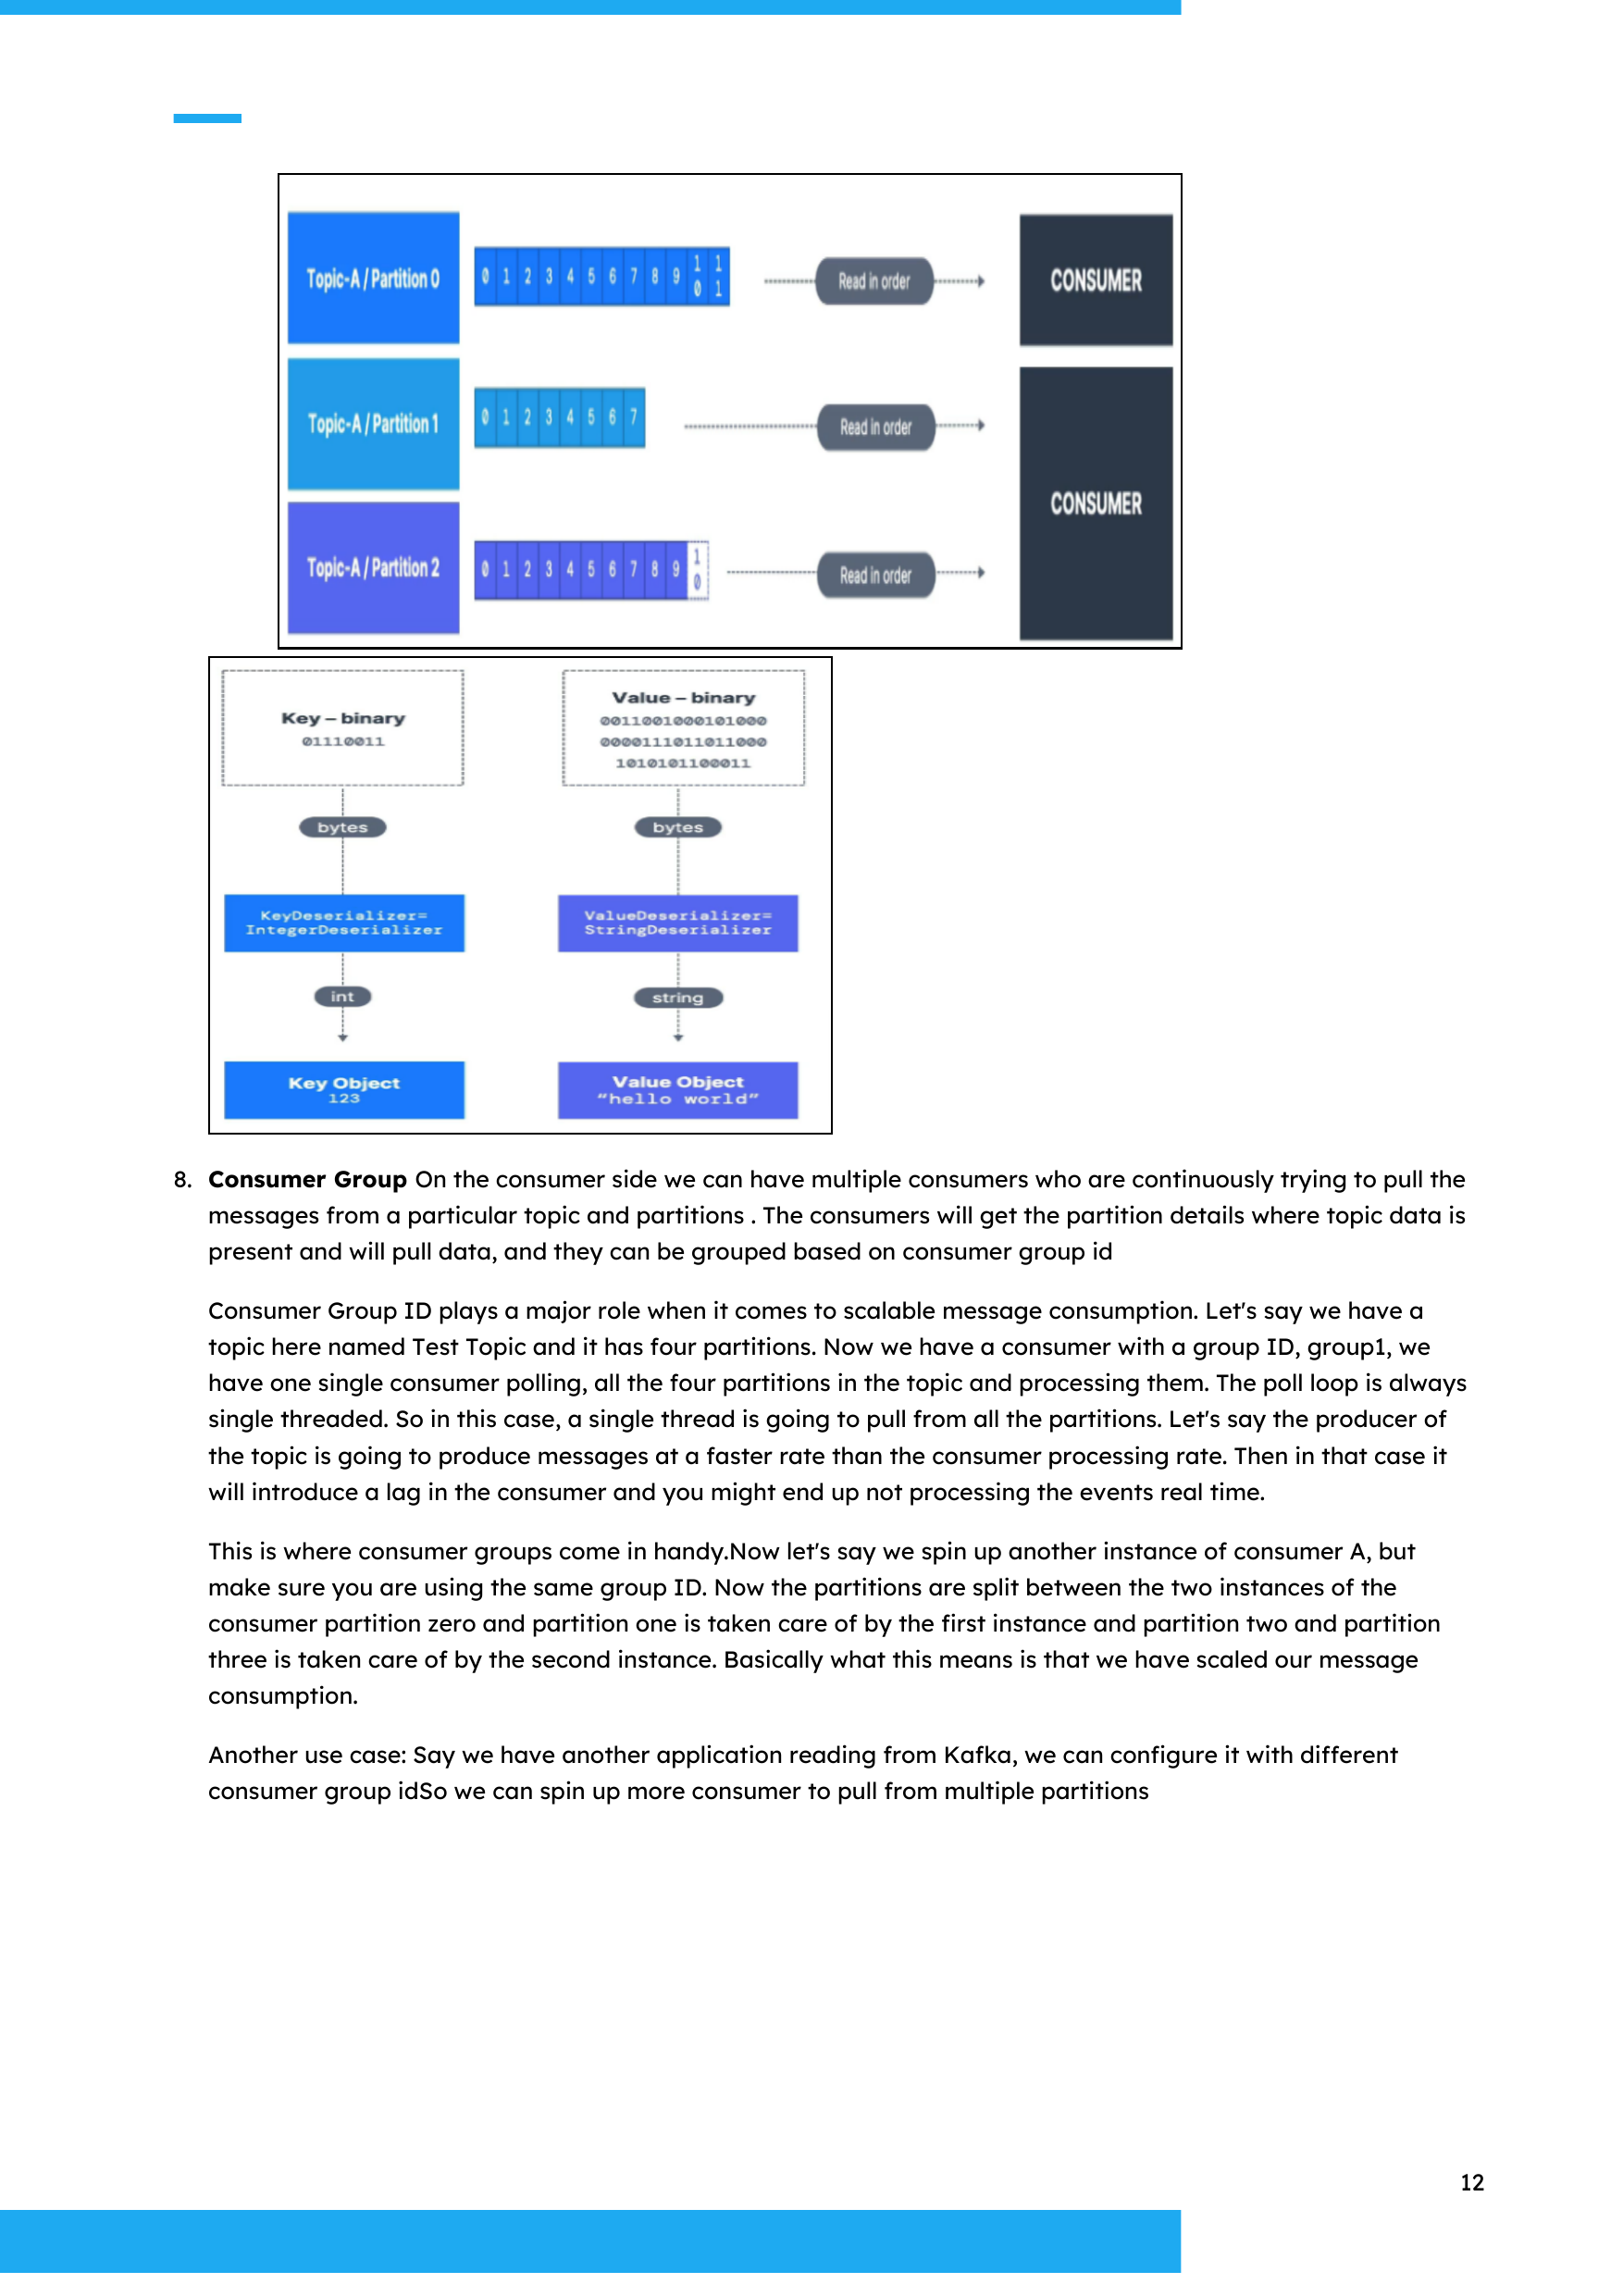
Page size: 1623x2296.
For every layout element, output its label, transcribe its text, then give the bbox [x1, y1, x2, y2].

picture [0, 2210, 1182, 2273]
text Another use case: Say we have another application reading from Kafka, we can configure it with different consumer group idSo we can spin up more consumer to pull from multiple partitions [208, 1740, 1484, 1806]
text Consumer Group ID plays a major role when it comes to scalable message consumption. Let's say we have a topic here named Test Topic and it has four partitions. Now we have a consumer with a group ID, group1, we have one single consumer polling, all the four partitions in the topic and processing them. The poll loop is always single threaded. So in this case, a single thread is going to pull from all the partitions. Let's say the producer of the topic is going to produce messages at a faster rate than the consumer processing rate. Then in that case it will introduce a lag in the consumer and you might end up not processing the events real time. [208, 1297, 1484, 1506]
text This is where consumer groups come in handy.Now let's say we spin up another instance of consumer A, but make sure you are using the same group ID. Now the partitions are split between the two instances of the consumer partition zero and partition one is taken care of by the first instance and partition two and partition three is taken care of by the second instance. Basically what this means is that we have scaled our message consumption. [208, 1536, 1484, 1710]
picture [173, 114, 242, 123]
picture [279, 175, 1181, 647]
list Consumer Group On the consumer side we can have multiple consumers who are continuously trying to pull the messages from a particular topic and partitions . The consumers will get the partition details where topic data is present and will pull data, and they can be grouped based on consumer group id [173, 1164, 1484, 1266]
picture [0, 0, 1182, 15]
picture [210, 658, 831, 1133]
